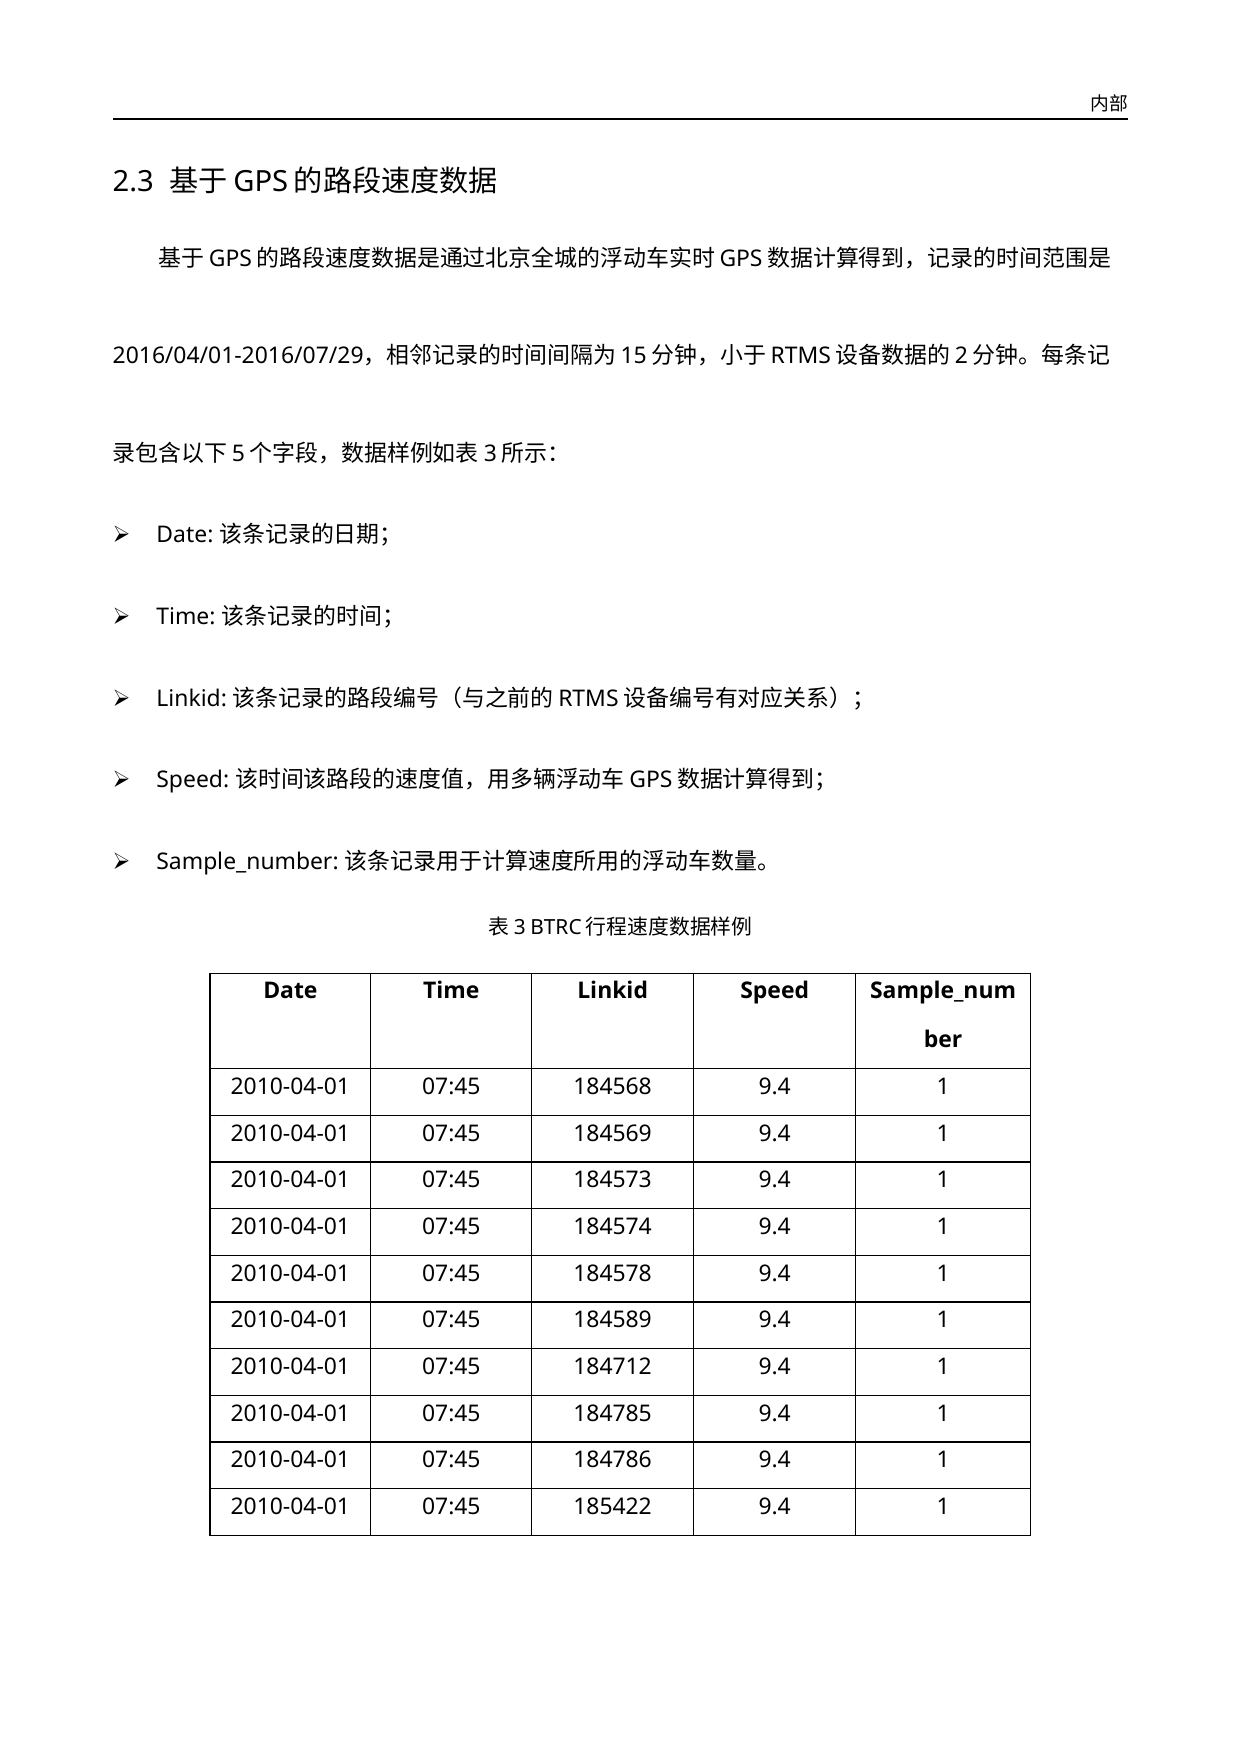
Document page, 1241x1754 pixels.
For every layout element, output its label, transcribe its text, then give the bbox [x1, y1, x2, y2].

list Sample_number: 该条记录用于计算速度所用的浮动车数量。 [112, 827, 1128, 892]
table_cell 2010-04-01 [211, 1443, 370, 1488]
table_cell 07:45 [371, 1256, 531, 1301]
table_cell 07:45 [371, 1163, 531, 1208]
table_cell 1 [856, 1443, 1030, 1488]
table_cell 2010-04-01 [211, 1489, 370, 1535]
list Date: 该条记录的日期； [112, 501, 1128, 566]
table_cell 07:45 [371, 1349, 531, 1395]
text 表 3 BTRC行程速度数据样例 [112, 909, 1128, 941]
table_cell 9.4 [694, 1443, 855, 1488]
table_cell 184589 [532, 1303, 693, 1348]
table_cell 9.4 [694, 1349, 855, 1395]
table_cell 1 [856, 1349, 1030, 1395]
table_cell 184786 [532, 1443, 693, 1488]
table_cell 07:45 [371, 1396, 531, 1441]
table_cell 1 [856, 1069, 1030, 1115]
table_cell 184785 [532, 1396, 693, 1441]
table_cell 2010-04-01 [211, 1116, 370, 1161]
table_cell 1 [856, 1209, 1030, 1255]
table_cell 2010-04-01 [211, 1069, 370, 1115]
table_cell 9.4 [694, 1069, 855, 1115]
list Time: 该条记录的时间； [112, 582, 1128, 647]
table_cell 184568 [532, 1069, 693, 1115]
table_cell 1 [856, 1396, 1030, 1441]
table_cell 07:45 [371, 1303, 531, 1348]
table_cell 9.4 [694, 1303, 855, 1348]
table_cell 2010-04-01 [211, 1349, 370, 1395]
table_cell 2010-04-01 [211, 1209, 370, 1255]
table_cell 1 [856, 1256, 1030, 1301]
table_cell 1 [856, 1163, 1030, 1208]
table_cell 185422 [532, 1489, 693, 1535]
table_cell 07:45 [371, 1489, 531, 1535]
table_cell 9.4 [694, 1396, 855, 1441]
table_cell 1 [856, 1489, 1030, 1535]
subtitle 基于GPS的路段速度数据 [112, 161, 1128, 199]
table_cell 9.4 [694, 1116, 855, 1161]
table_cell 184573 [532, 1163, 693, 1208]
table_cell 1 [856, 1116, 1030, 1161]
table_cell 9.4 [694, 1163, 855, 1208]
table_header Date [211, 974, 370, 1068]
table_cell 2010-04-01 [211, 1163, 370, 1208]
list Speed: 该时间该路段的速度值，用多辆浮动车GPS数据计算得到； [112, 746, 1128, 811]
table_cell 9.4 [694, 1209, 855, 1255]
table_cell 2010-04-01 [211, 1396, 370, 1441]
table_cell 184569 [532, 1116, 693, 1161]
text 基于GPS的路段速度数据是通过北京全城的浮动车实时GPS数据计算得到，记录的时间范围是2016/04/01-2016/07/29，相邻记录的时间间隔为15分钟，小于RTMS设备数据的2分钟。每条记录包含以下5个字段，数据样例如表 3所示： [112, 224, 1128, 484]
table_header Linkid [532, 974, 693, 1068]
table_cell 07:45 [371, 1443, 531, 1488]
table_cell 184712 [532, 1349, 693, 1395]
table_cell 07:45 [371, 1069, 531, 1115]
table_cell 2010-04-01 [211, 1256, 370, 1301]
table_cell 184574 [532, 1209, 693, 1255]
table_cell 07:45 [371, 1209, 531, 1255]
table_header Sample_number [856, 974, 1030, 1068]
table_header Time [371, 974, 531, 1068]
table_cell 07:45 [371, 1116, 531, 1161]
table_cell 1 [856, 1303, 1030, 1348]
list Linkid: 该条记录的路段编号（与之前的RTMS设备编号有对应关系）； [112, 664, 1128, 729]
table_cell 184578 [532, 1256, 693, 1301]
table_cell 9.4 [694, 1256, 855, 1301]
table_header Speed [694, 974, 855, 1068]
table_cell 9.4 [694, 1489, 855, 1535]
table_cell 2010-04-01 [211, 1303, 370, 1348]
